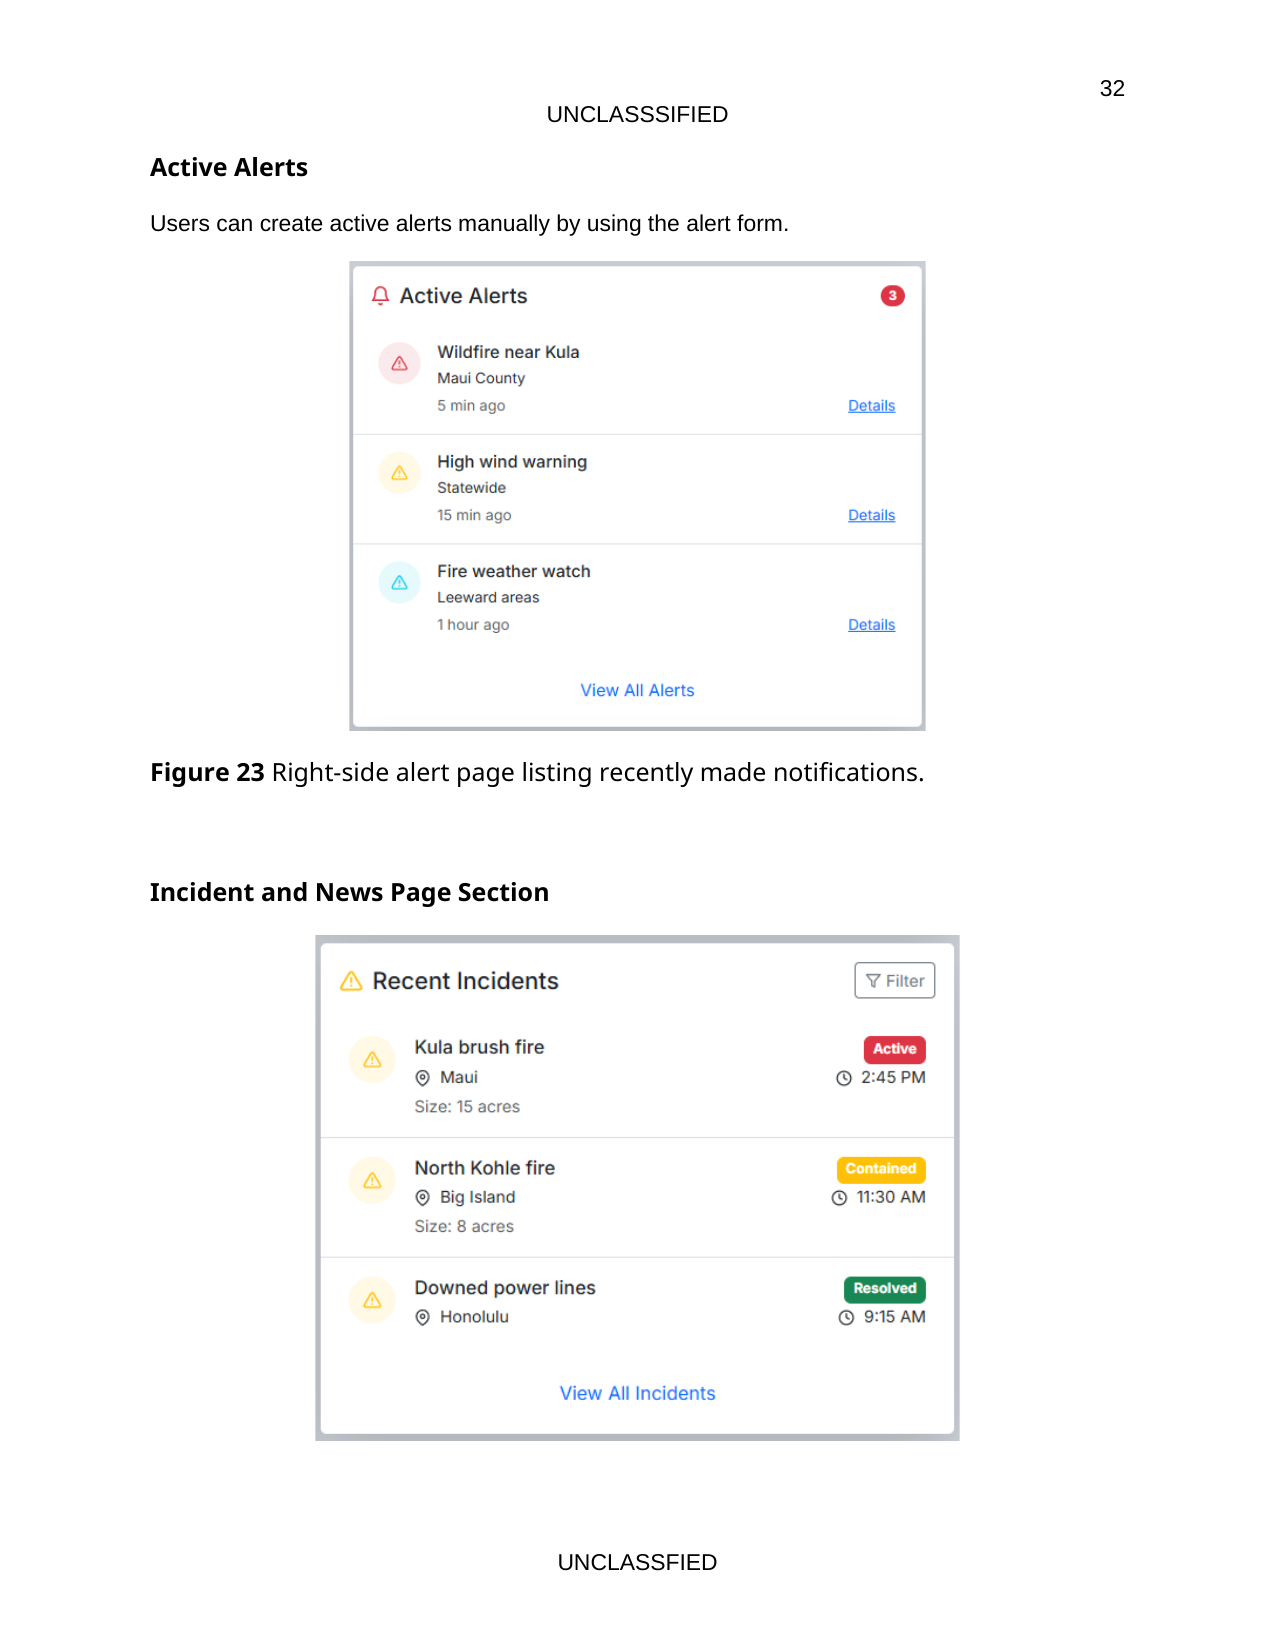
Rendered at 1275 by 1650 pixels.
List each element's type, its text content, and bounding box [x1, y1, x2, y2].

picture [349, 261, 926, 731]
picture [315, 935, 960, 1441]
subtitle Incident and News Page Section [150, 875, 1125, 909]
text Figure 23 Right-side alert page listing recently made notifications. [150, 755, 1125, 789]
text Users can create active alerts manually by using the alert form. [150, 210, 1125, 236]
subtitle Active Alerts [150, 150, 1125, 184]
